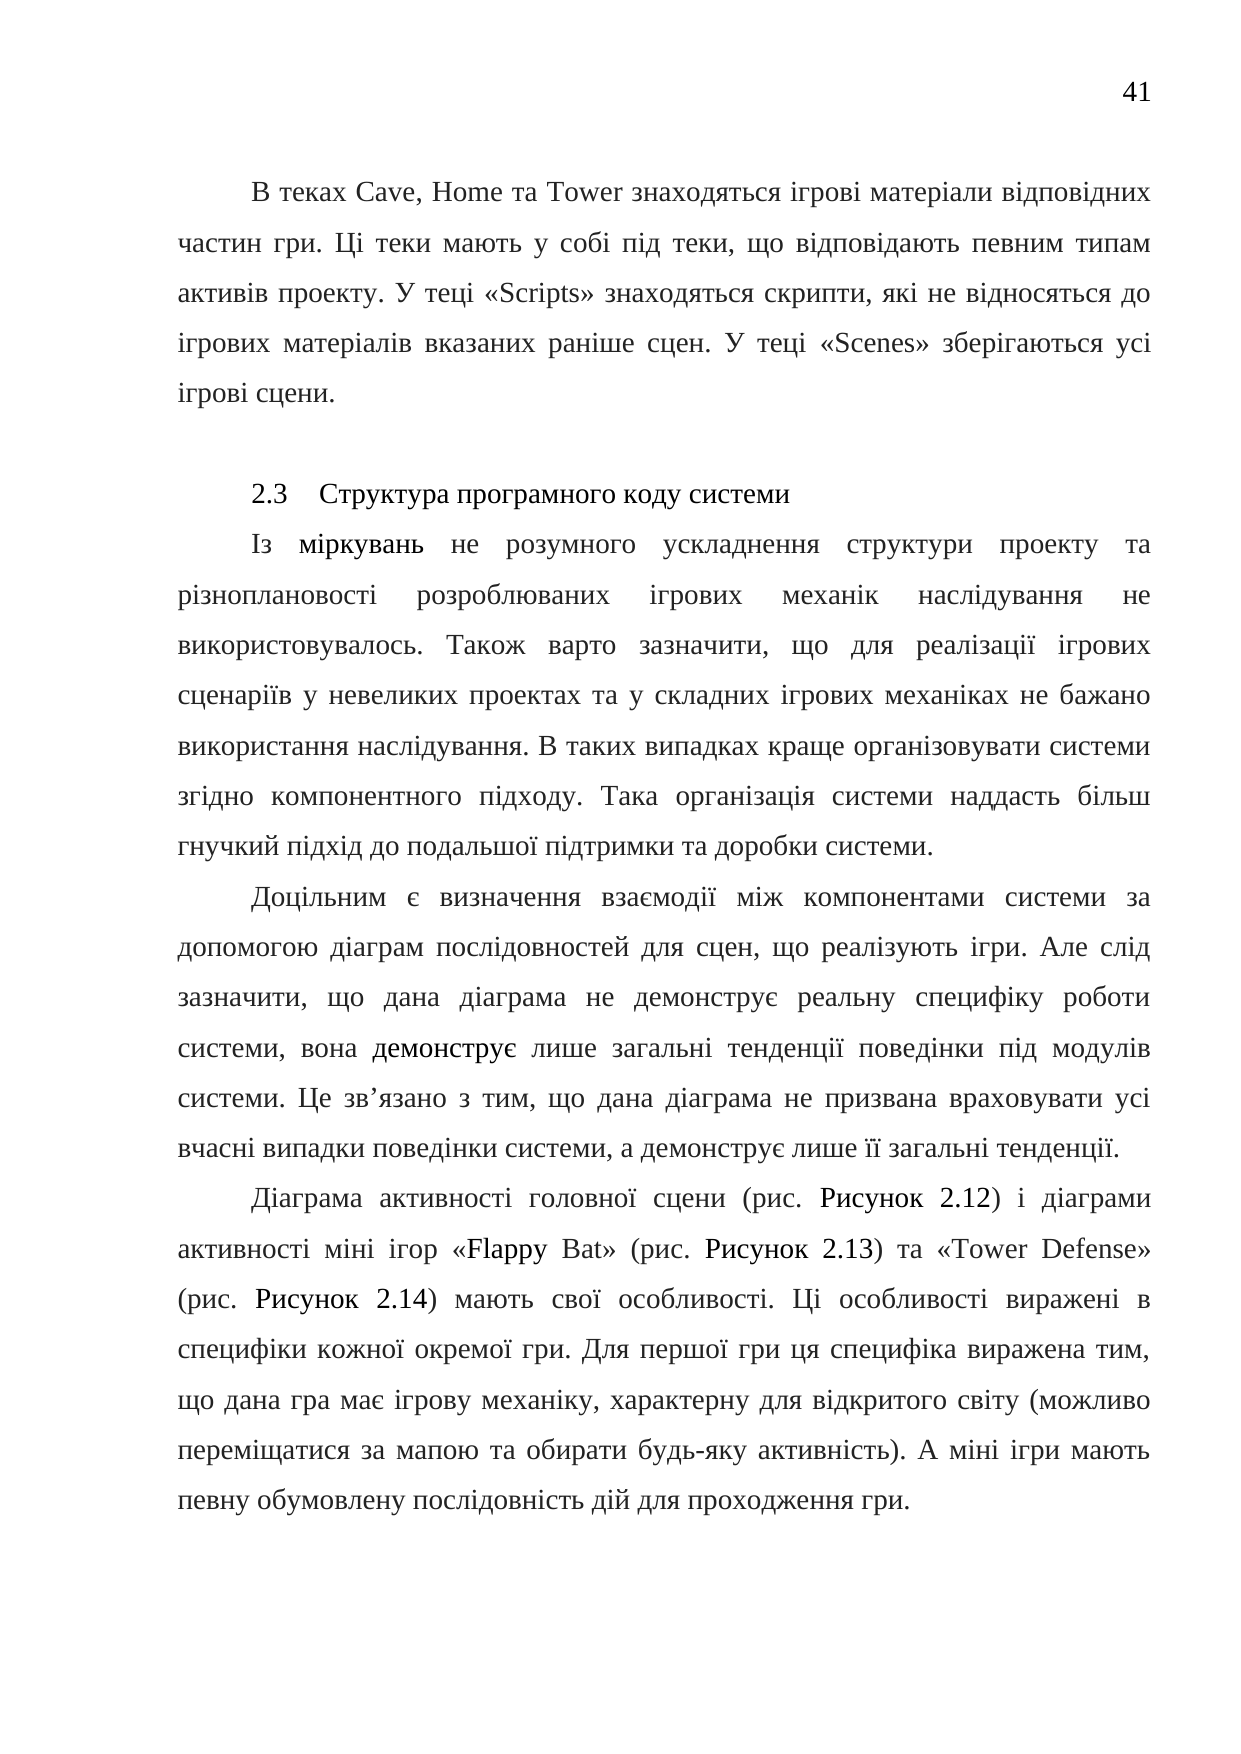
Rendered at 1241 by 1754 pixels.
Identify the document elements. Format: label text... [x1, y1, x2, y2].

text Із міркувань не розумного ускладнення структури проекту та різноплановості розроблюваних ігрових механік наслідування не використовувалось. Також варто зазначити, що для реалізації ігрових сценаріїв у невеликих проектах та у складних ігрових механіках не бажано використання наслідування. В таких випадках краще організовувати системи згідно компонентного підходу. Така організація системи наддасть більш гнучкий підхід до подальшої підтримки та доробки системи. [177, 527, 1152, 862]
text Доцільним є визначення взаємодії між компонентами системи за допомогою діаграм послідовностей для сцен, що реалізують ігри. Але слід зазначити, що дана діаграма не демонструє реальну специфіку роботи системи, вона демонструє лише загальні тенденції поведінки під модулів системи. Це зв’язано з тим, що дана діаграма не призвана враховувати усі вчасні випадки поведінки системи, а демонструє лише її загальні тенденції. [177, 879, 1152, 1164]
subtitle Структура програмного коду системи [251, 476, 1152, 510]
text В теках Cave, Home та Tower знаходяться ігрові матеріали відповідних частин гри. Ці теки мають у собі під теки, що відповідають певним типам активів проекту. У теці «Scripts» знаходяться скрипти, які не відносяться до ігрових матеріалів вказаних раніше сцен. У теці «Scenes» зберігаються усі ігрові сцени. [177, 174, 1152, 409]
